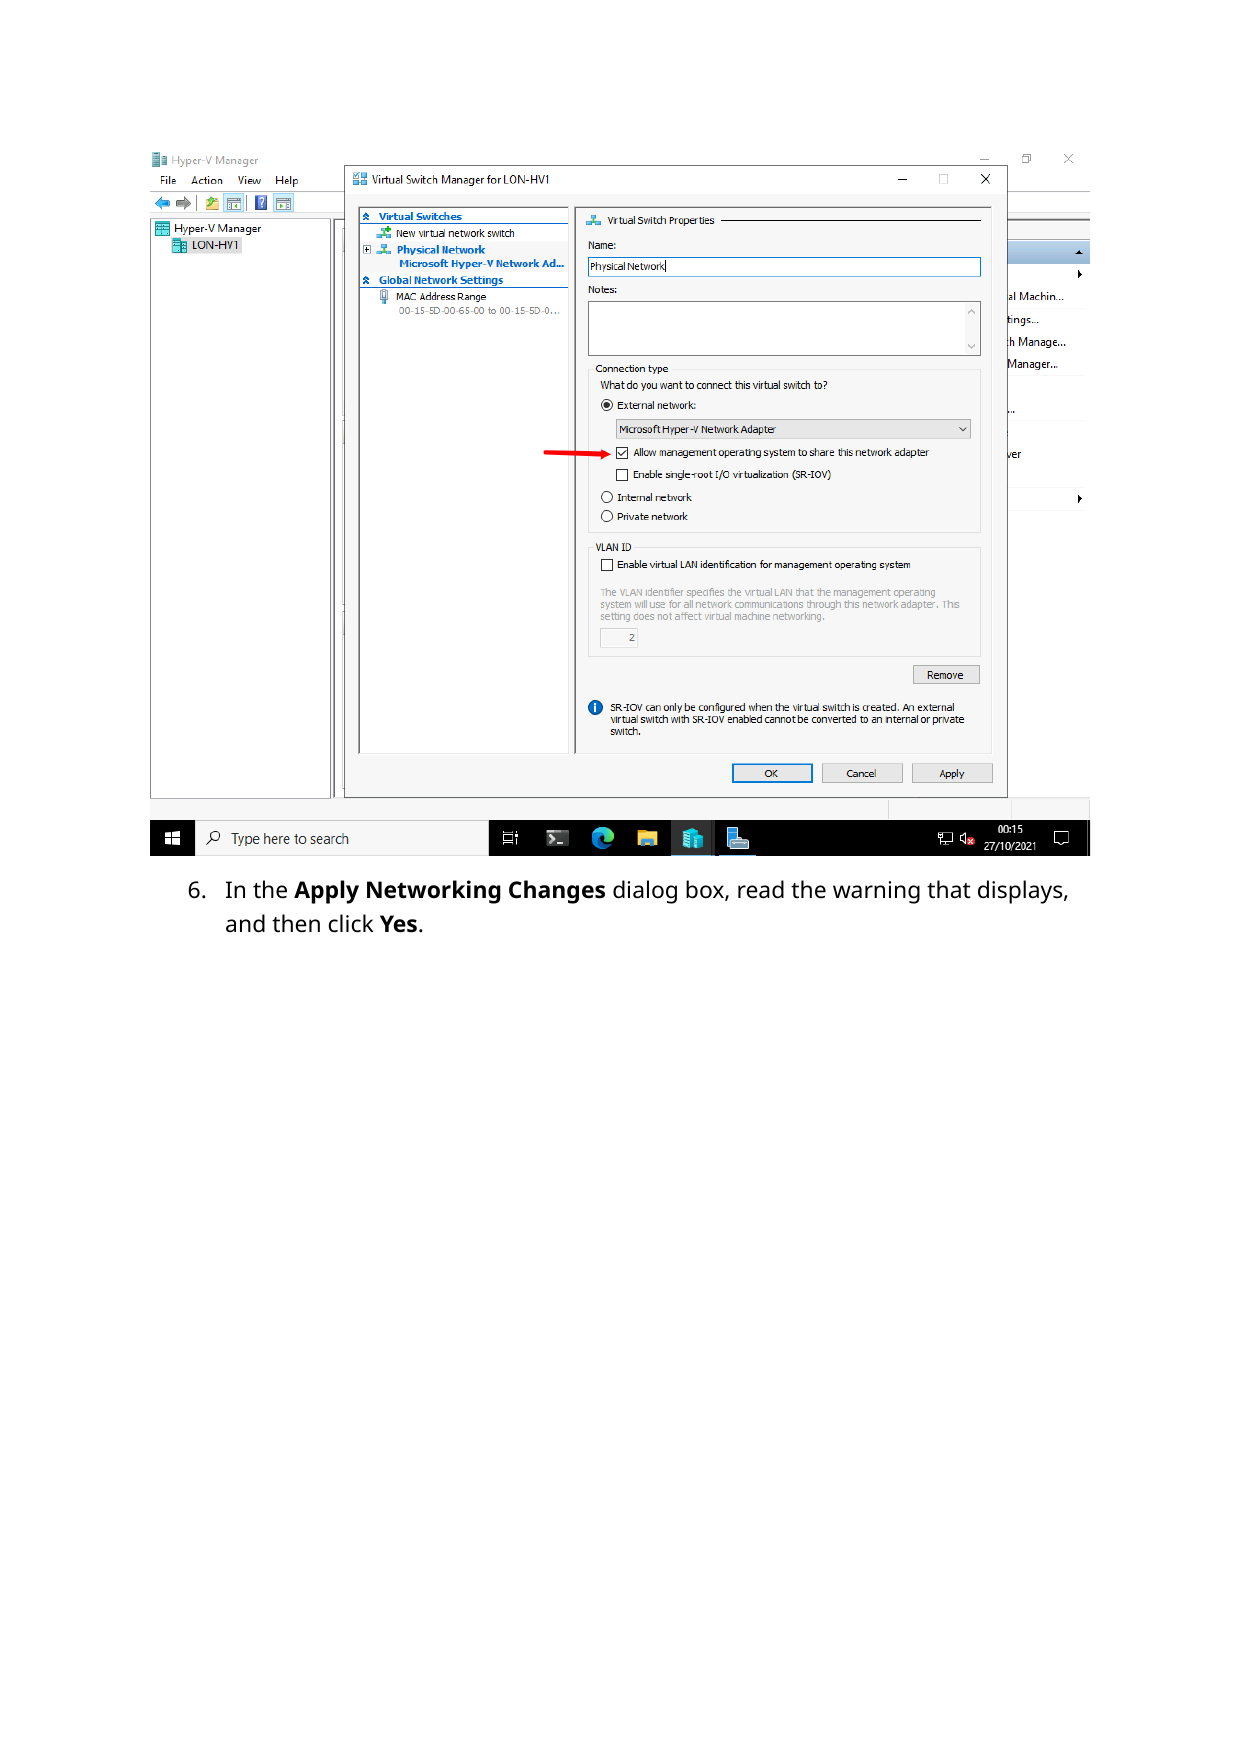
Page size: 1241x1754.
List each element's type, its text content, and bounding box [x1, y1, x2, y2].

list In the Apply Networking Changes dialog box, read the warning that displays, and then click Yes. [187, 874, 1090, 939]
picture [150, 150, 1091, 856]
